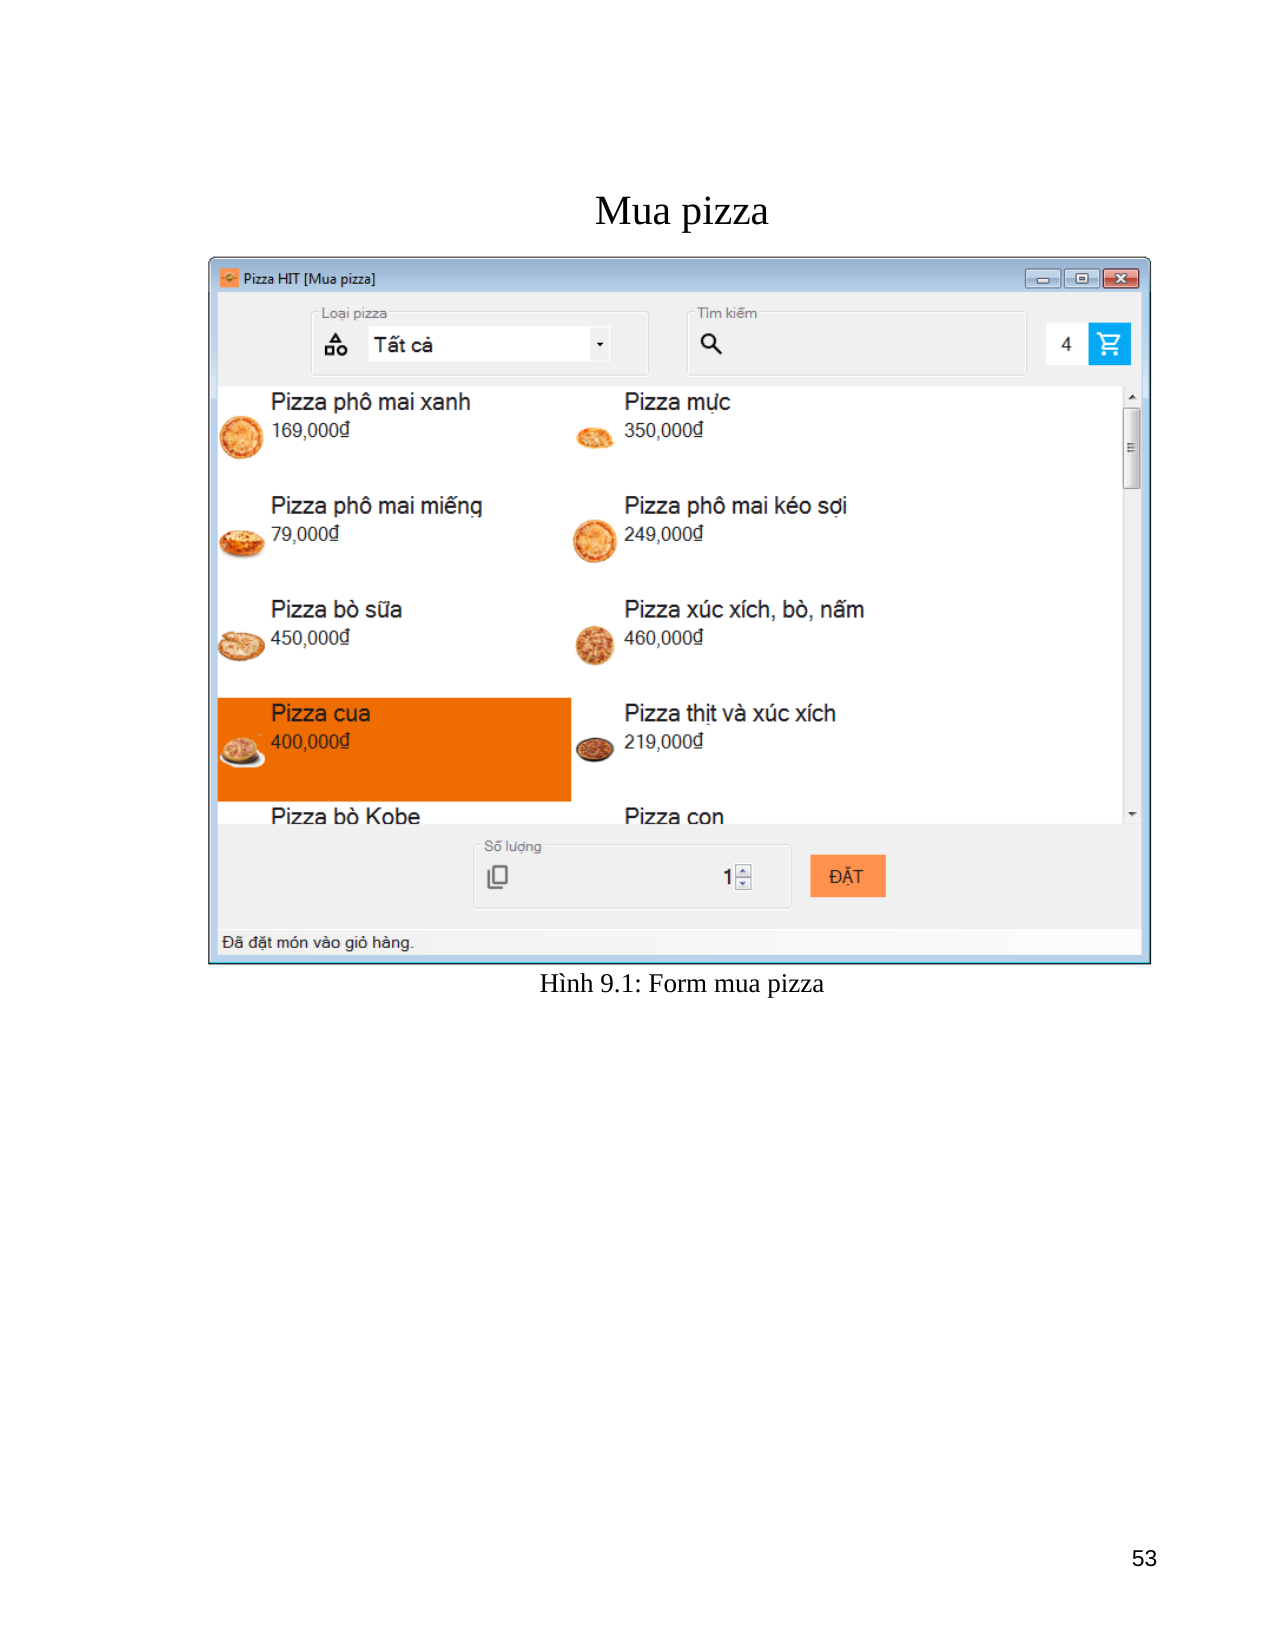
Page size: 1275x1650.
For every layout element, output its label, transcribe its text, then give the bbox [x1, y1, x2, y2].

subtitle Mua pizza [207, 185, 1157, 233]
text Hình 9.1: Form mua pizza [207, 968, 1157, 998]
picture [206, 252, 1157, 968]
